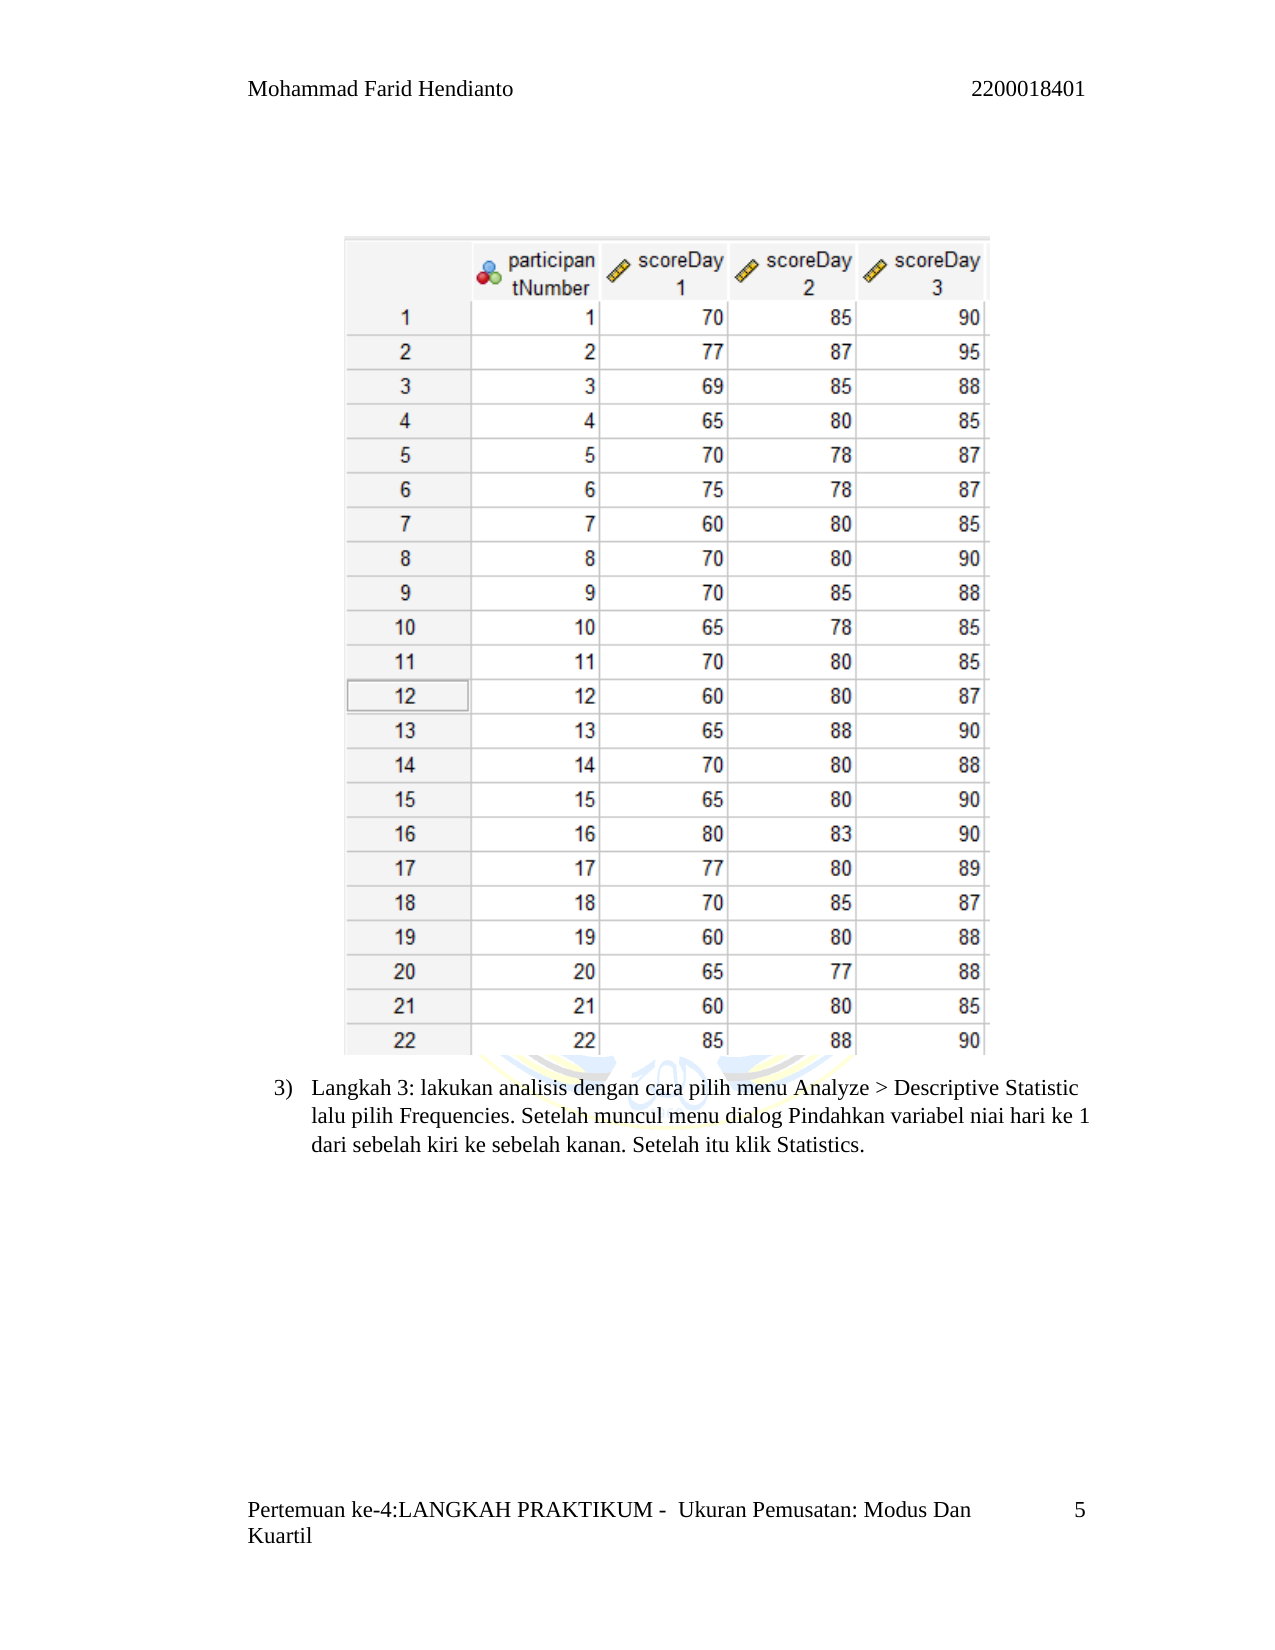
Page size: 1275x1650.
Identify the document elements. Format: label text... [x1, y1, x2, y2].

list Langkah 3: lakukan analisis dengan cara pilih menu Analyze > Descriptive Statistic lalu pilih Frequencies. Setelah muncul menu dialog Pindahkan variabel niai hari ke 1 dari sebelah kiri ke sebelah kanan. Setelah itu klik Statistics. [274, 1074, 1098, 1157]
picture [344, 236, 990, 1055]
